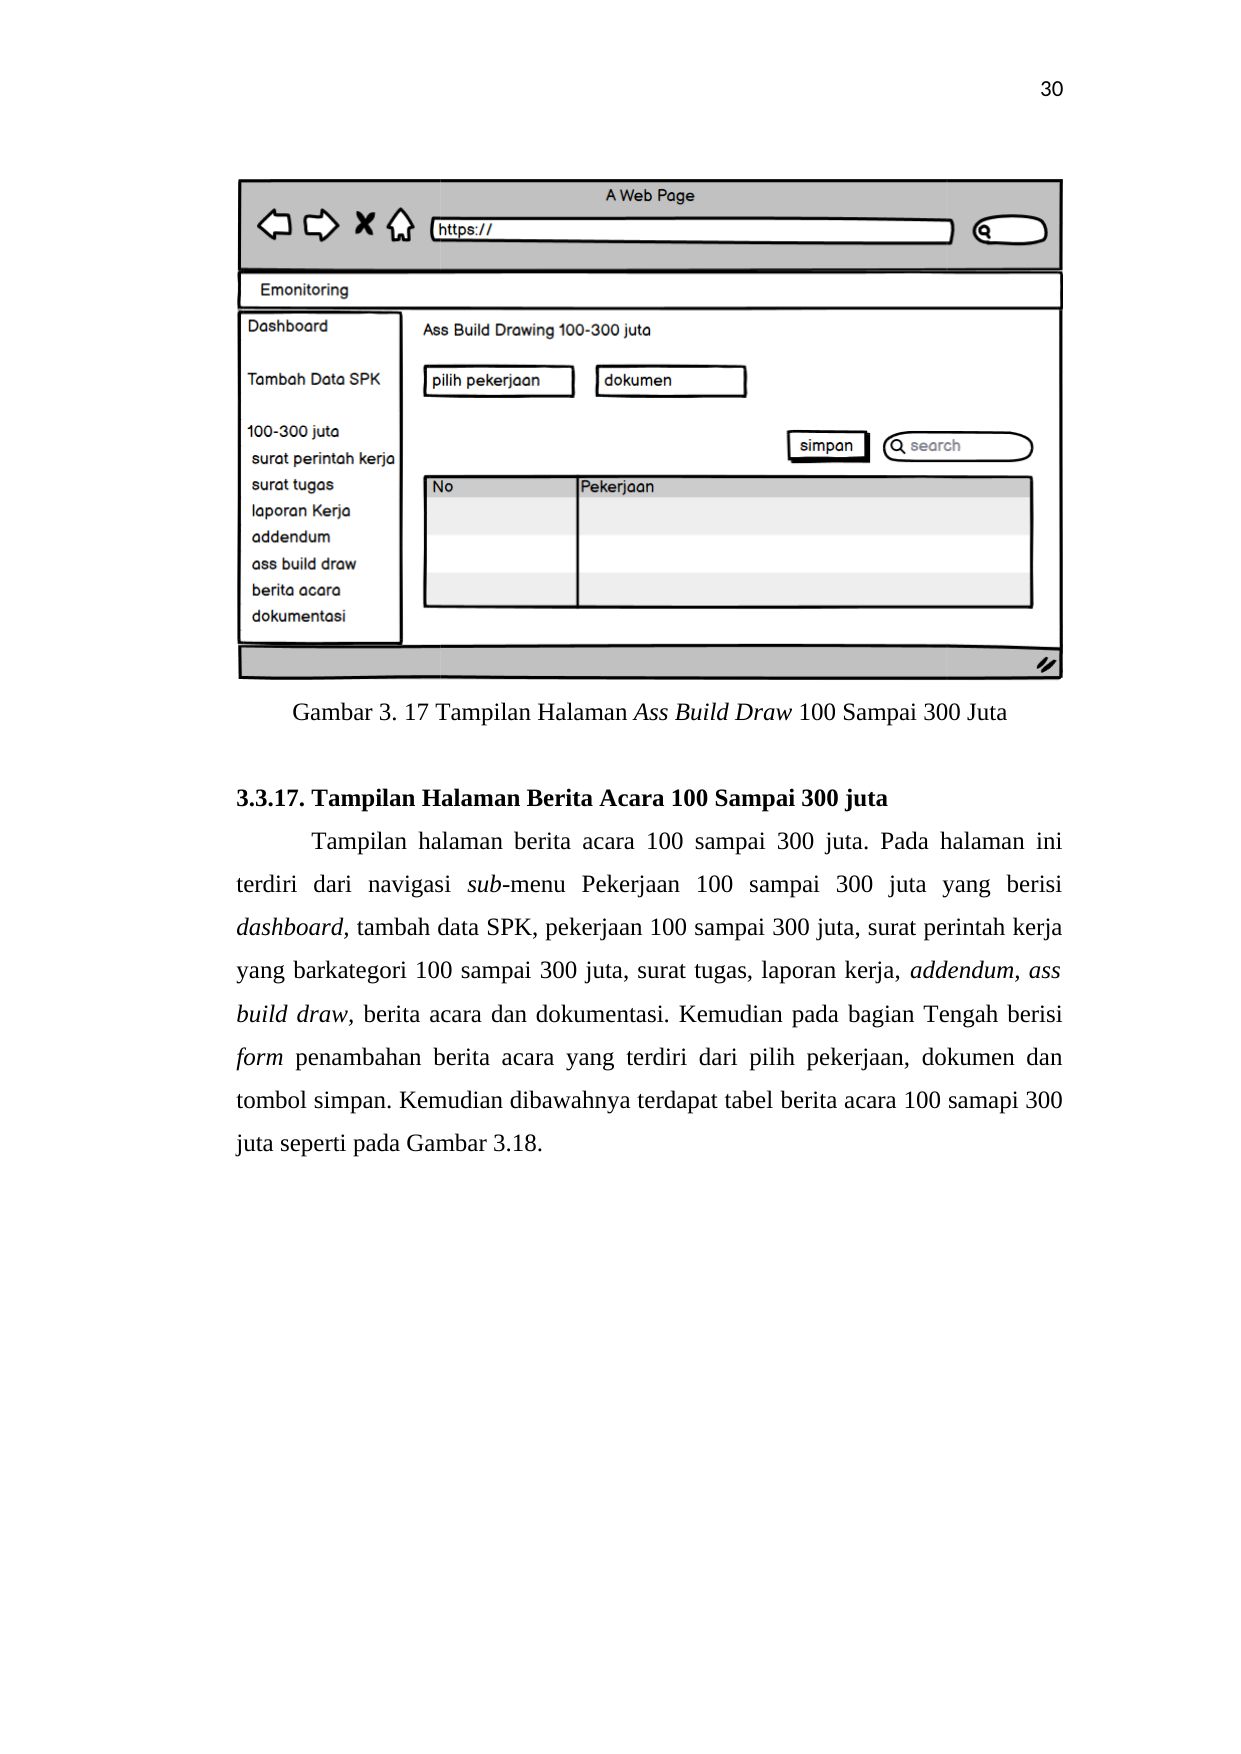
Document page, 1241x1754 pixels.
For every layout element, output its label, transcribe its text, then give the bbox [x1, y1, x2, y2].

text Tampilan halaman berita acara 100 sampai 300 juta. Pada halaman ini terdiri dari navigasi sub-menu Pekerjaan 100 sampai 300 juta yang berisi dashboard, tambah data SPK, pekerjaan 100 sampai 300 juta, surat perintah kerja yang barkategori 100 sampai 300 juta, surat tugas, laporan kerja, addendum, ass build draw, berita acara dan dokumentasi. Kemudian pada bagian Tengah berisi form penambahan berita acara yang terdiri dari pilih pekerjaan, dokumen dan tombol simpan. Kemudian dibawahnya terdapat tabel berita acara 100 samapi 300 juta seperti pada Gambar 3.18. [236, 826, 1063, 1157]
text Gambar 3. 17 Tampilan Halaman Ass Build Draw 100 Sampai 300 Juta [236, 697, 1063, 726]
list Tampilan Halaman Berita Acara 100 Sampai 300 juta [236, 783, 1063, 812]
picture [236, 177, 1063, 683]
